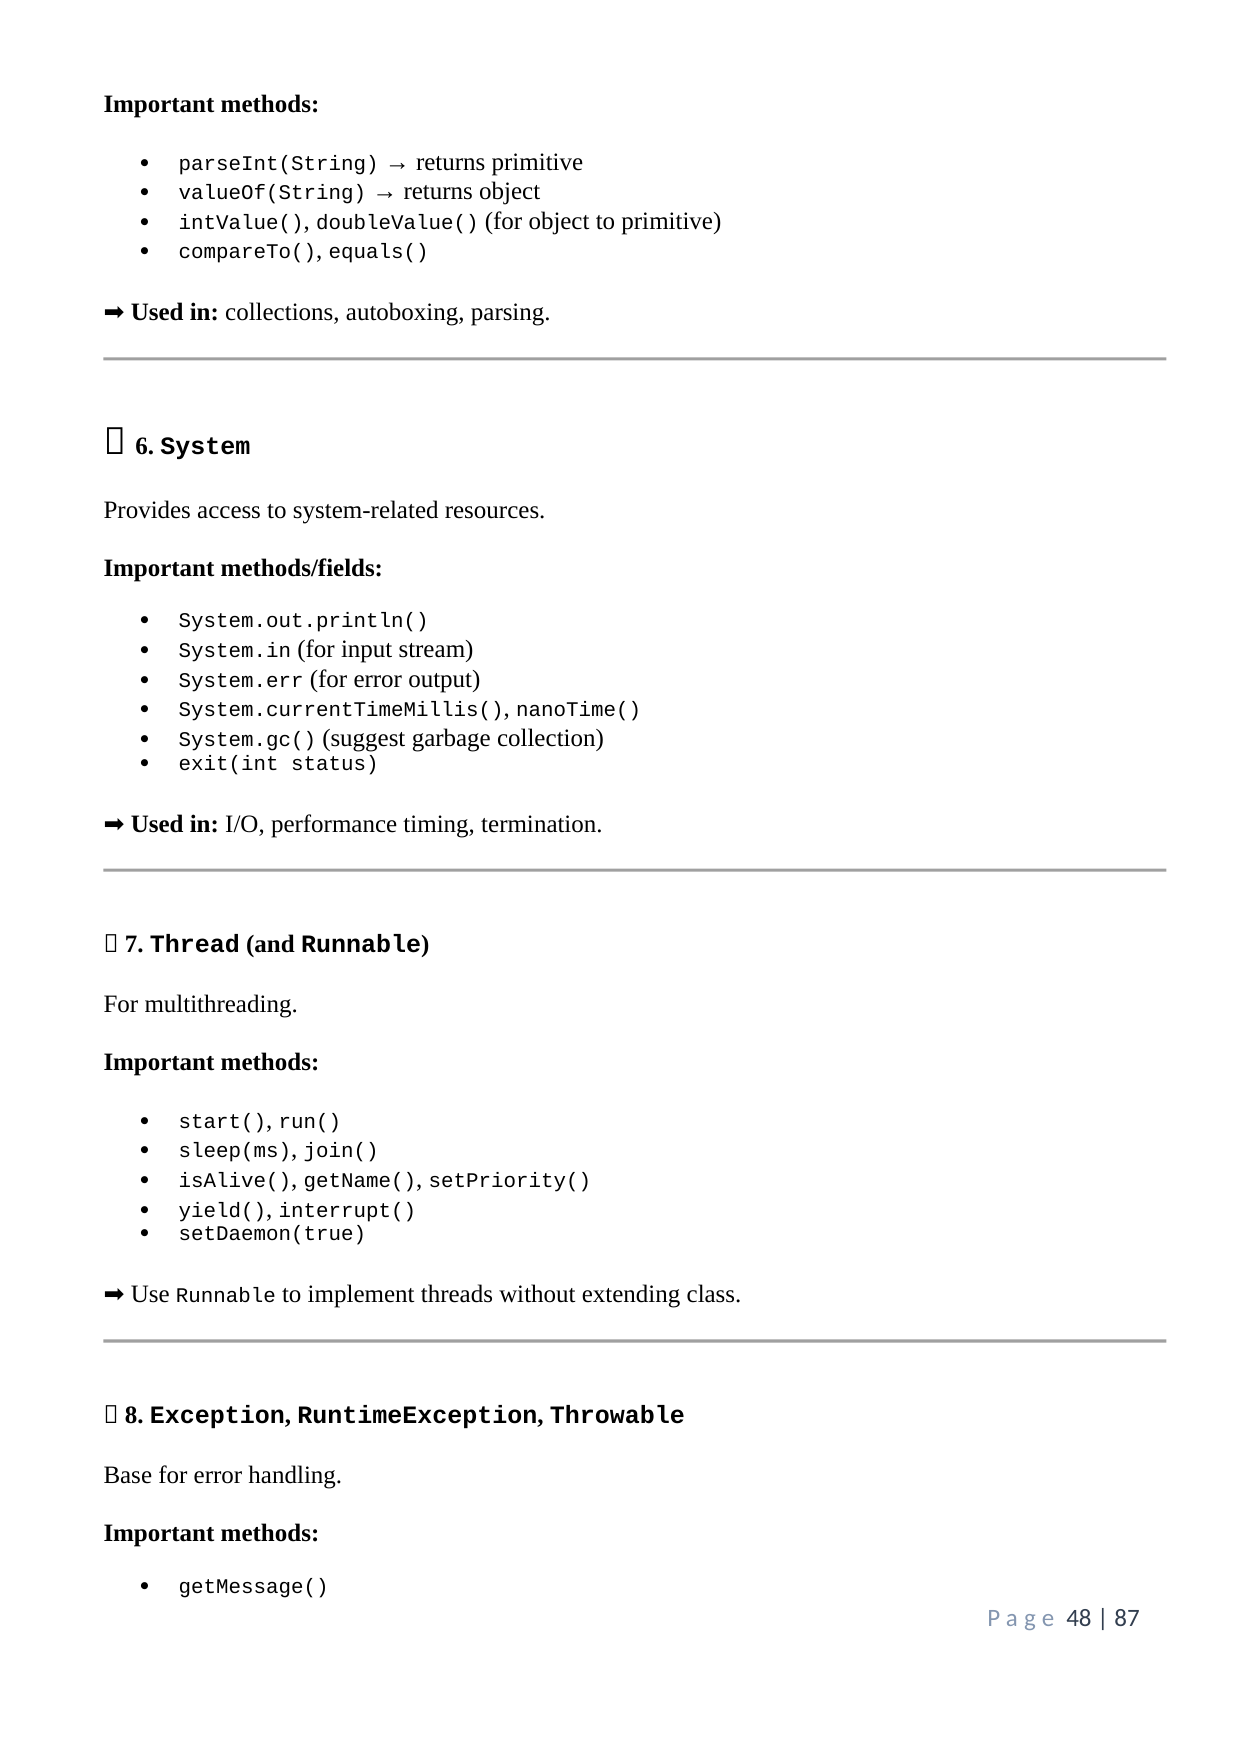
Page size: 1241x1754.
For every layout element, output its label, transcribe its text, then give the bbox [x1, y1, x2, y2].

list compareTo(), equals() [141, 235, 1166, 265]
text Base for error handling. [103, 1460, 1166, 1489]
text Important methods: [103, 1518, 1166, 1547]
list isAlive(), getName(), setPriority() [141, 1164, 1166, 1194]
list start(), run() [141, 1105, 1166, 1134]
text For multithreading. [103, 989, 1166, 1018]
list valueOf(String) → returns object [141, 176, 1166, 206]
list intValue(), doubleValue() (for object to primitive) [141, 206, 1166, 235]
text 🔹 8. Exception, RuntimeException, Throwable [103, 1397, 1166, 1431]
list System.in (for input stream) [141, 634, 1166, 664]
text Important methods: [103, 89, 1166, 117]
list sleep(ms), join() [141, 1134, 1166, 1164]
text ➡️ Used in: I/O, performance timing, termination. [103, 805, 1166, 839]
text 🔹 6. System [103, 414, 1166, 466]
list System.gc() (suggest garbage collection) [141, 723, 1166, 752]
text ➡️ Use Runnable to implement threads without extending class. [103, 1276, 1166, 1310]
list parseInt(String) → returns primitive [141, 147, 1166, 176]
list yield(), interrupt() [141, 1194, 1166, 1223]
text Important methods: [103, 1047, 1166, 1076]
text Provides access to system-related resources. [103, 495, 1166, 523]
list System.err (for error output) [141, 664, 1166, 693]
text Important methods/fields: [103, 553, 1166, 581]
list System.currentTimeMillis(), nanoTime() [141, 693, 1166, 723]
list setDaemon(true) [141, 1223, 1166, 1247]
list getMessage() [141, 1576, 1166, 1599]
list System.out.println() [141, 611, 1166, 634]
text 🔹 7. Thread (and Runnable) [103, 926, 1166, 960]
list exit(int status) [141, 752, 1166, 776]
text ➡️ Used in: collections, autoboxing, parsing. [103, 294, 1166, 328]
